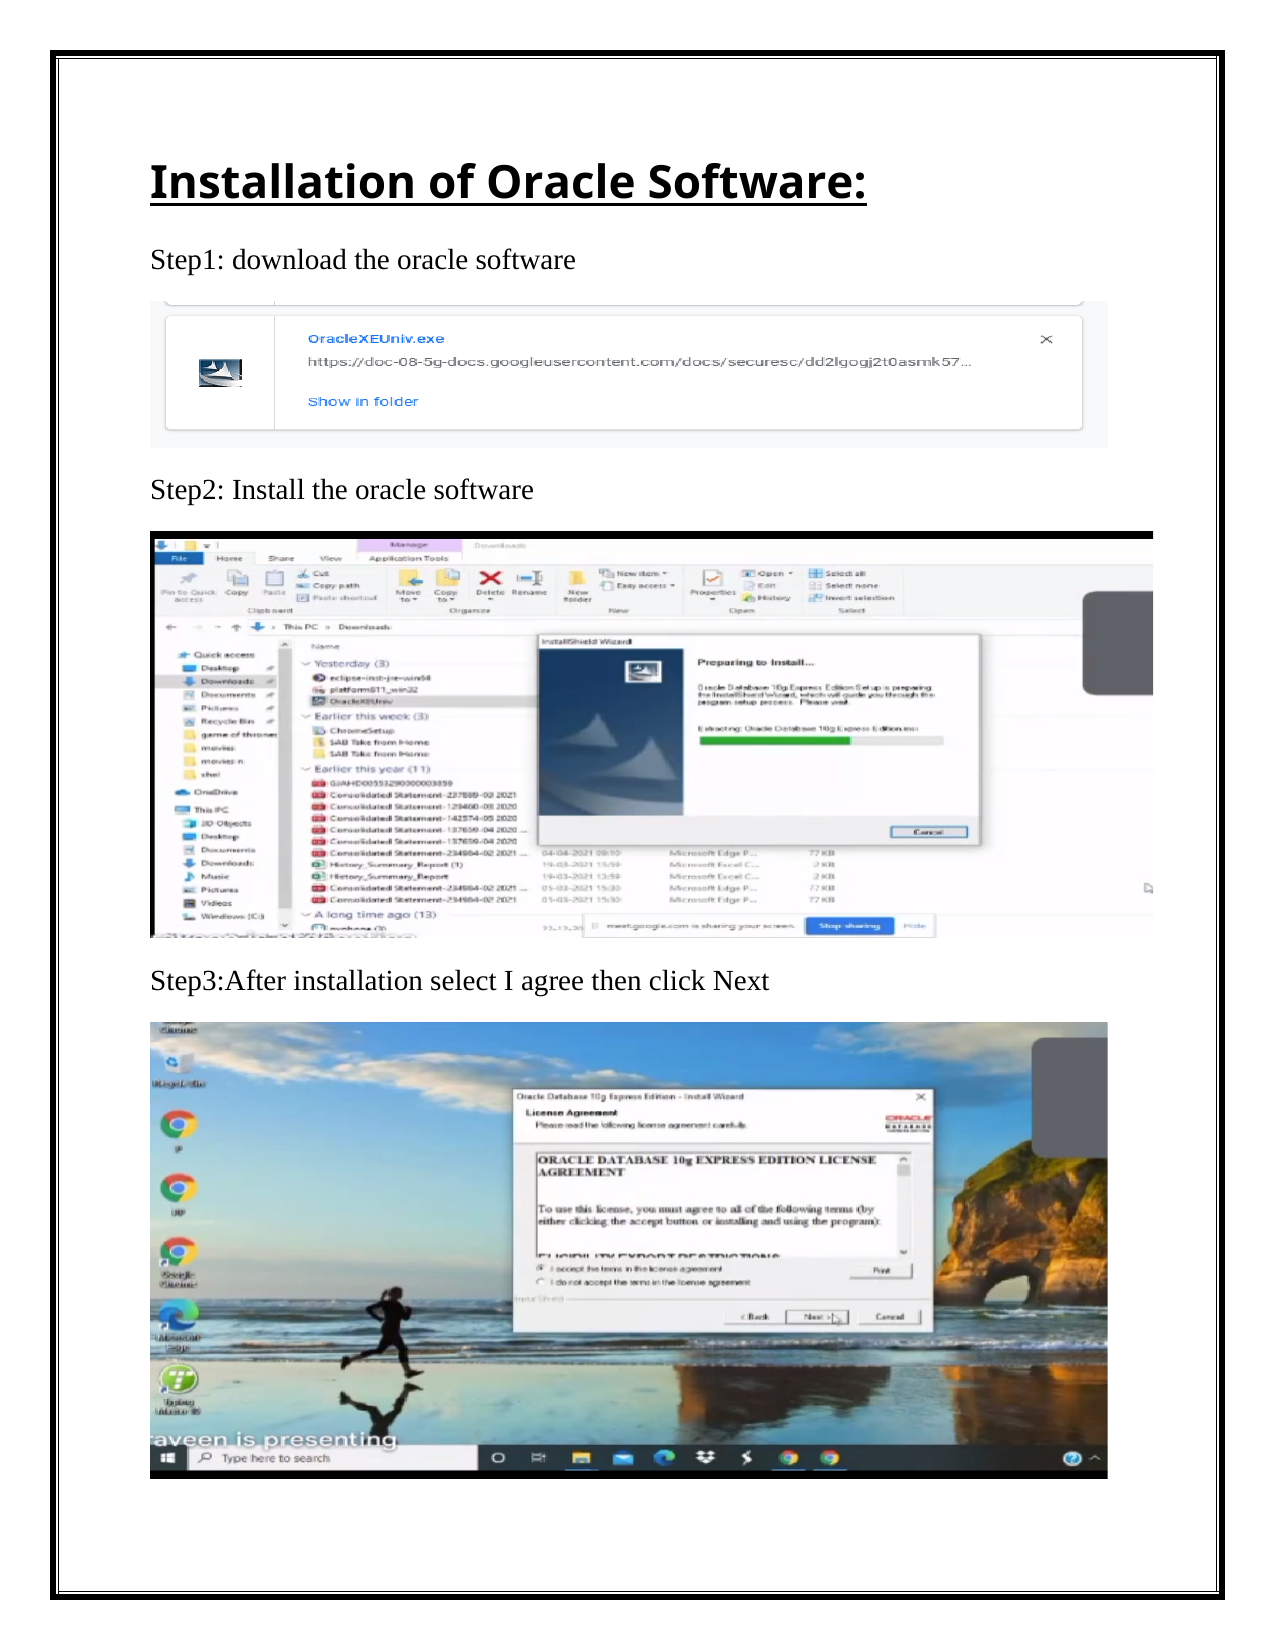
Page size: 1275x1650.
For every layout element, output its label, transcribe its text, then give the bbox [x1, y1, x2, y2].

picture [150, 1022, 1108, 1479]
text Installation of Oracle Software: [150, 150, 1125, 212]
text Step1: download the oracle software [150, 242, 1125, 276]
text Step3:After installation select I agree then click Next [150, 963, 1125, 996]
text Step2: Install the oracle software [150, 472, 1125, 506]
picture [150, 531, 1154, 938]
picture [150, 301, 1108, 448]
